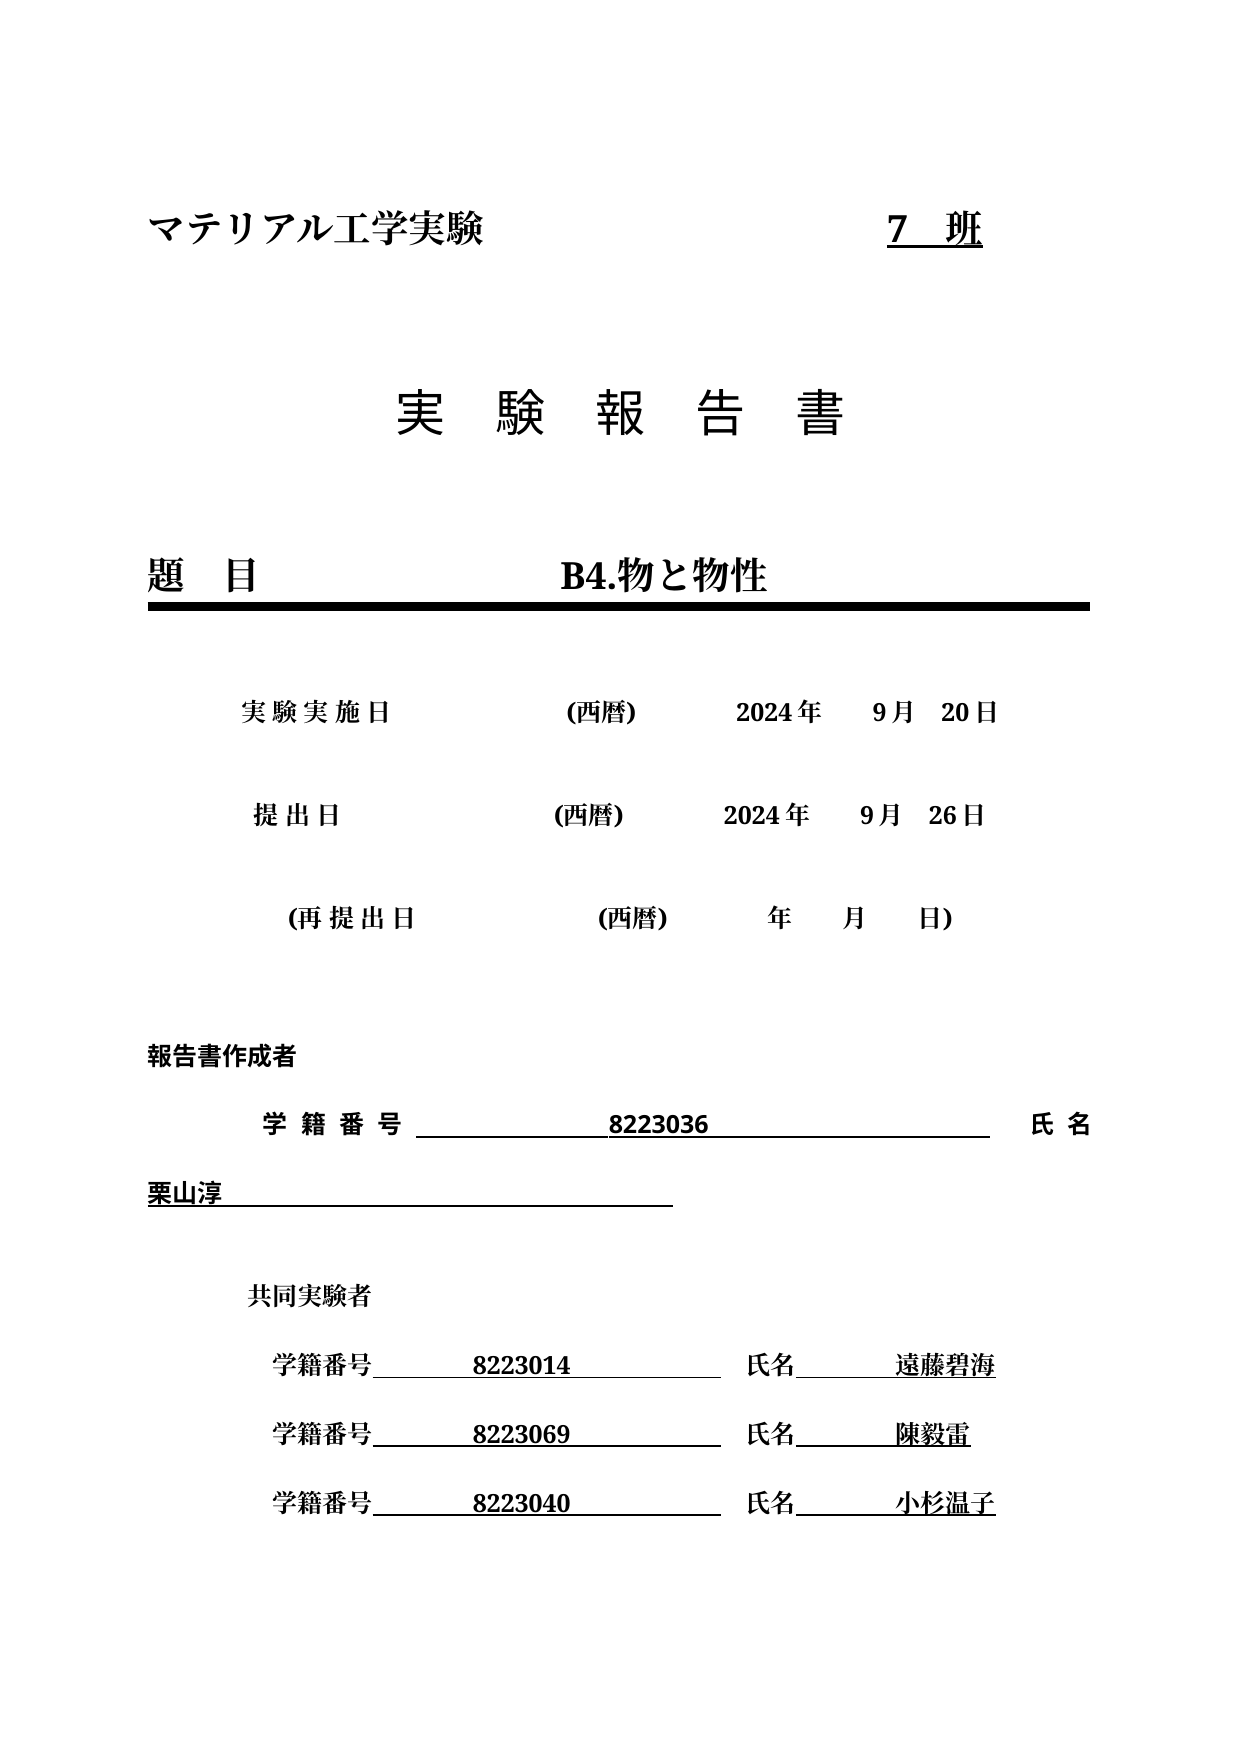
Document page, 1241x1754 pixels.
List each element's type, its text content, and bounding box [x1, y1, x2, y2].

text 提 出 日 (西暦) 2024年 9月 26日 [148, 779, 1092, 848]
text マテリアル工学実験 7 班 [148, 192, 1092, 261]
text 報告書作成者 [148, 1020, 1092, 1089]
subtitle 実 験 報 告 書 [148, 358, 1092, 530]
text 題 目 B4.物と物性 [148, 539, 1092, 607]
text 実 験 実 施 日 (西暦) 2024年 9月 20日 [148, 676, 1092, 745]
text 学籍番号 8223069 氏名 陳毅雷 [148, 1398, 1092, 1467]
text 共同実験者 [148, 1261, 1092, 1329]
text 学籍番号 8223040 氏名 小杉温子 [148, 1467, 1092, 1536]
text 学籍番号 8223036 氏名 栗山淳 [148, 1089, 1092, 1226]
text 学籍番号 8223014 氏名 遠藤碧海 [148, 1329, 1092, 1398]
text (再 提 出 日 (西暦) 年 月 日) [148, 882, 1092, 951]
